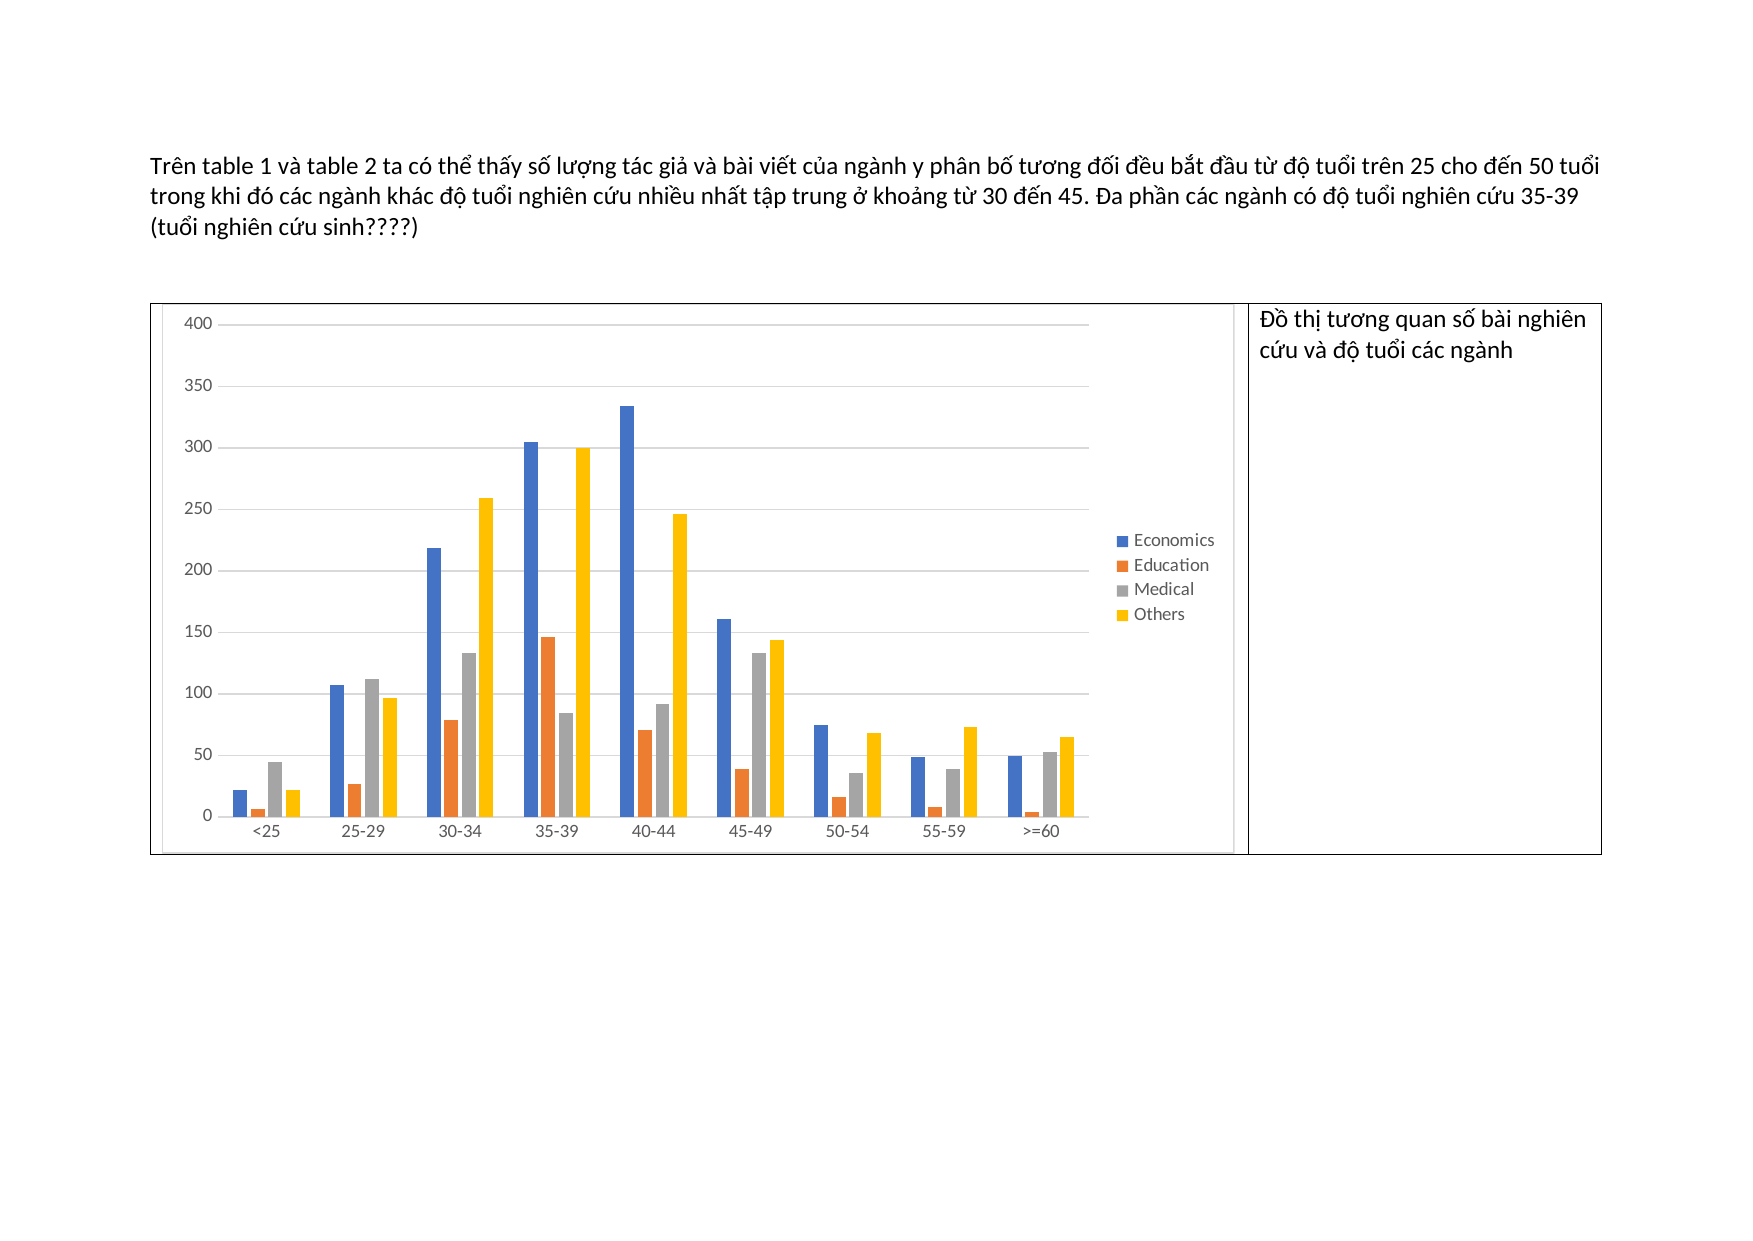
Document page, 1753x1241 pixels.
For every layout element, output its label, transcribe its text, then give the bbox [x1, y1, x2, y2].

table_header [151, 304, 162, 854]
table_header [1235, 304, 1248, 854]
table_header Đồ thị tương quan số bài nghiên cứu và độ tuổi các ngành [1249, 304, 1601, 854]
text Trên table 1 và table 2 ta có thể thấy số lượng tác giả và bài viết của ngành y phân bố tương đối đều bắt đầu từ độ tuổi trên 25 cho đến 50 tuổi trong khi đó các ngành khác độ tuổi nghiên cứu nhiều nhất tập trung ở khoảng từ 30 đến 45. Đa phần các ngành có độ tuổi nghiên cứu 35-39 (tuổi nghiên cứu sinh????) [150, 150, 1602, 242]
